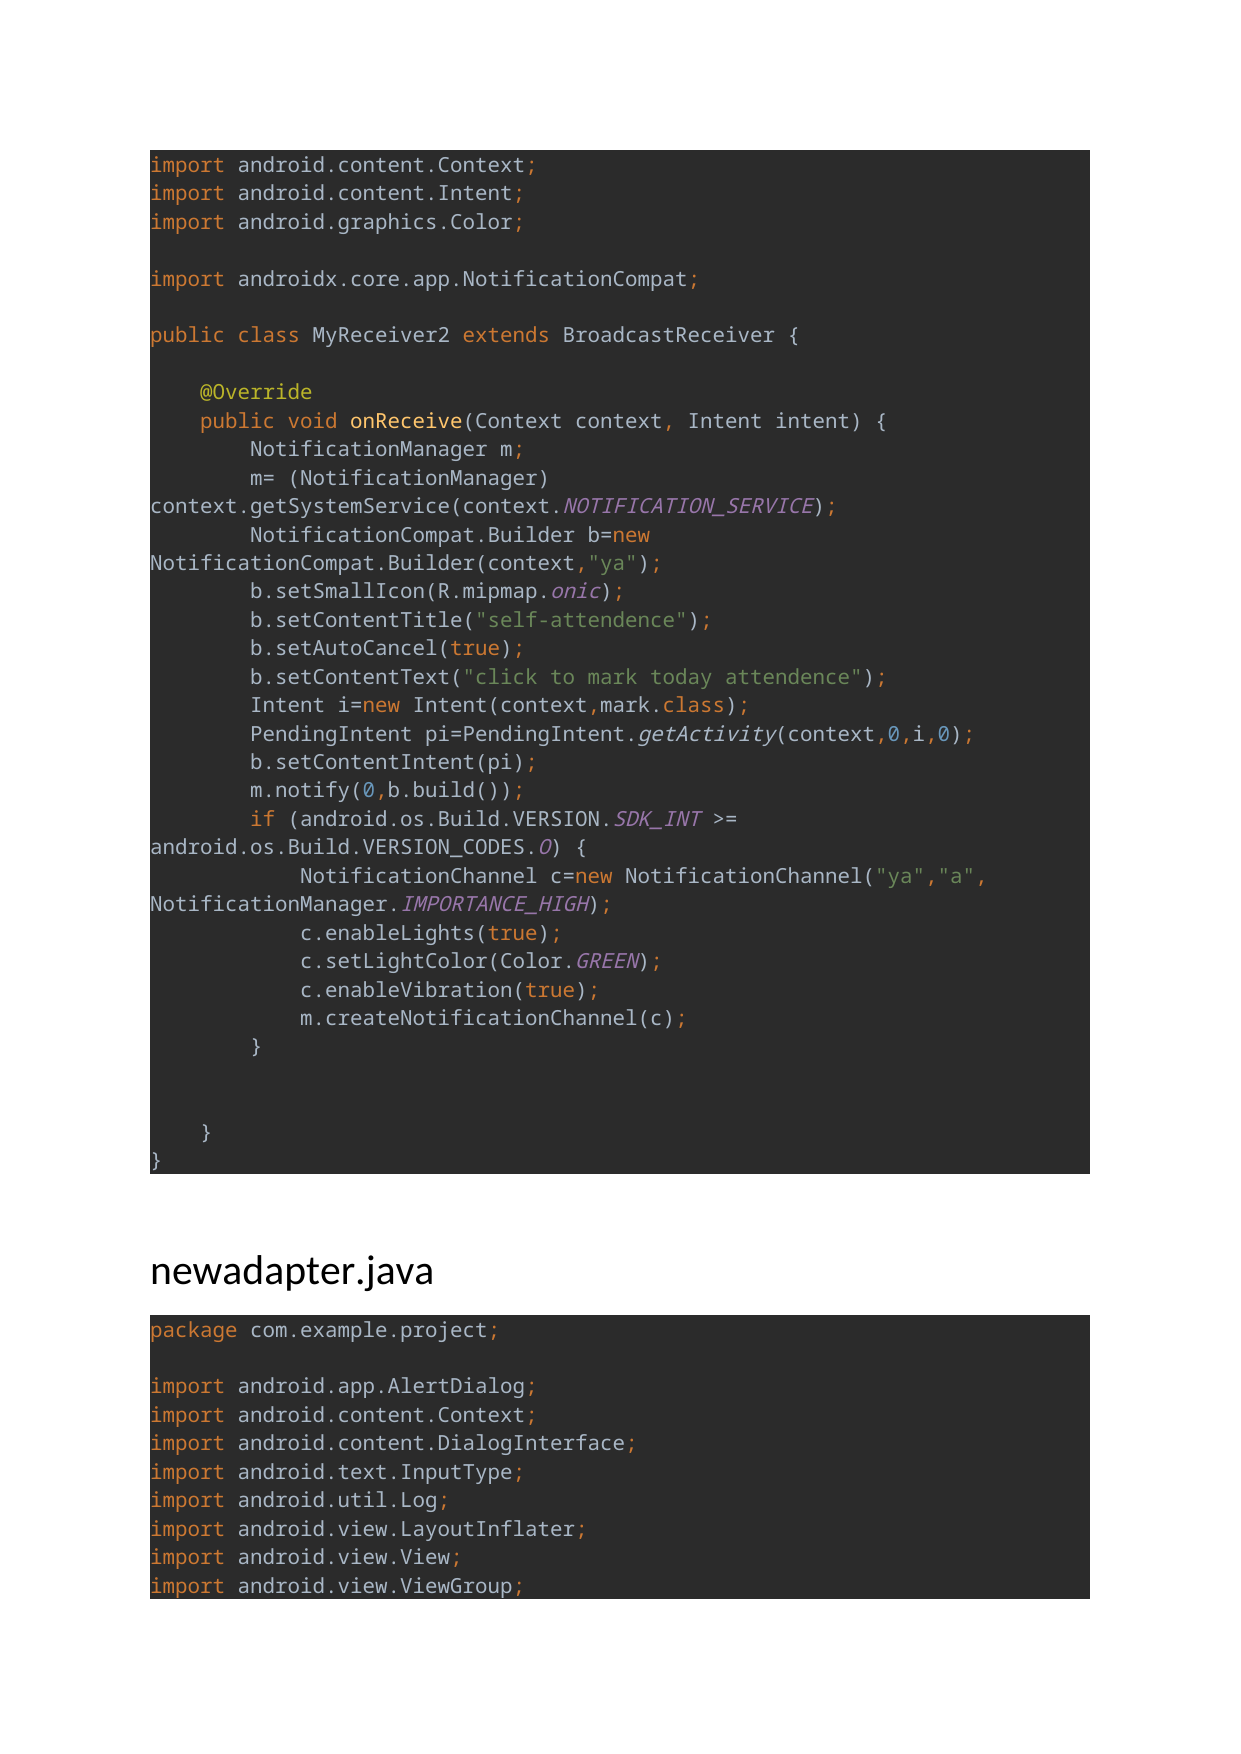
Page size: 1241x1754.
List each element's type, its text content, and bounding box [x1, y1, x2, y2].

text newadapter.java [150, 1244, 1090, 1295]
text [150, 1315, 1090, 1599]
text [150, 150, 1090, 1174]
